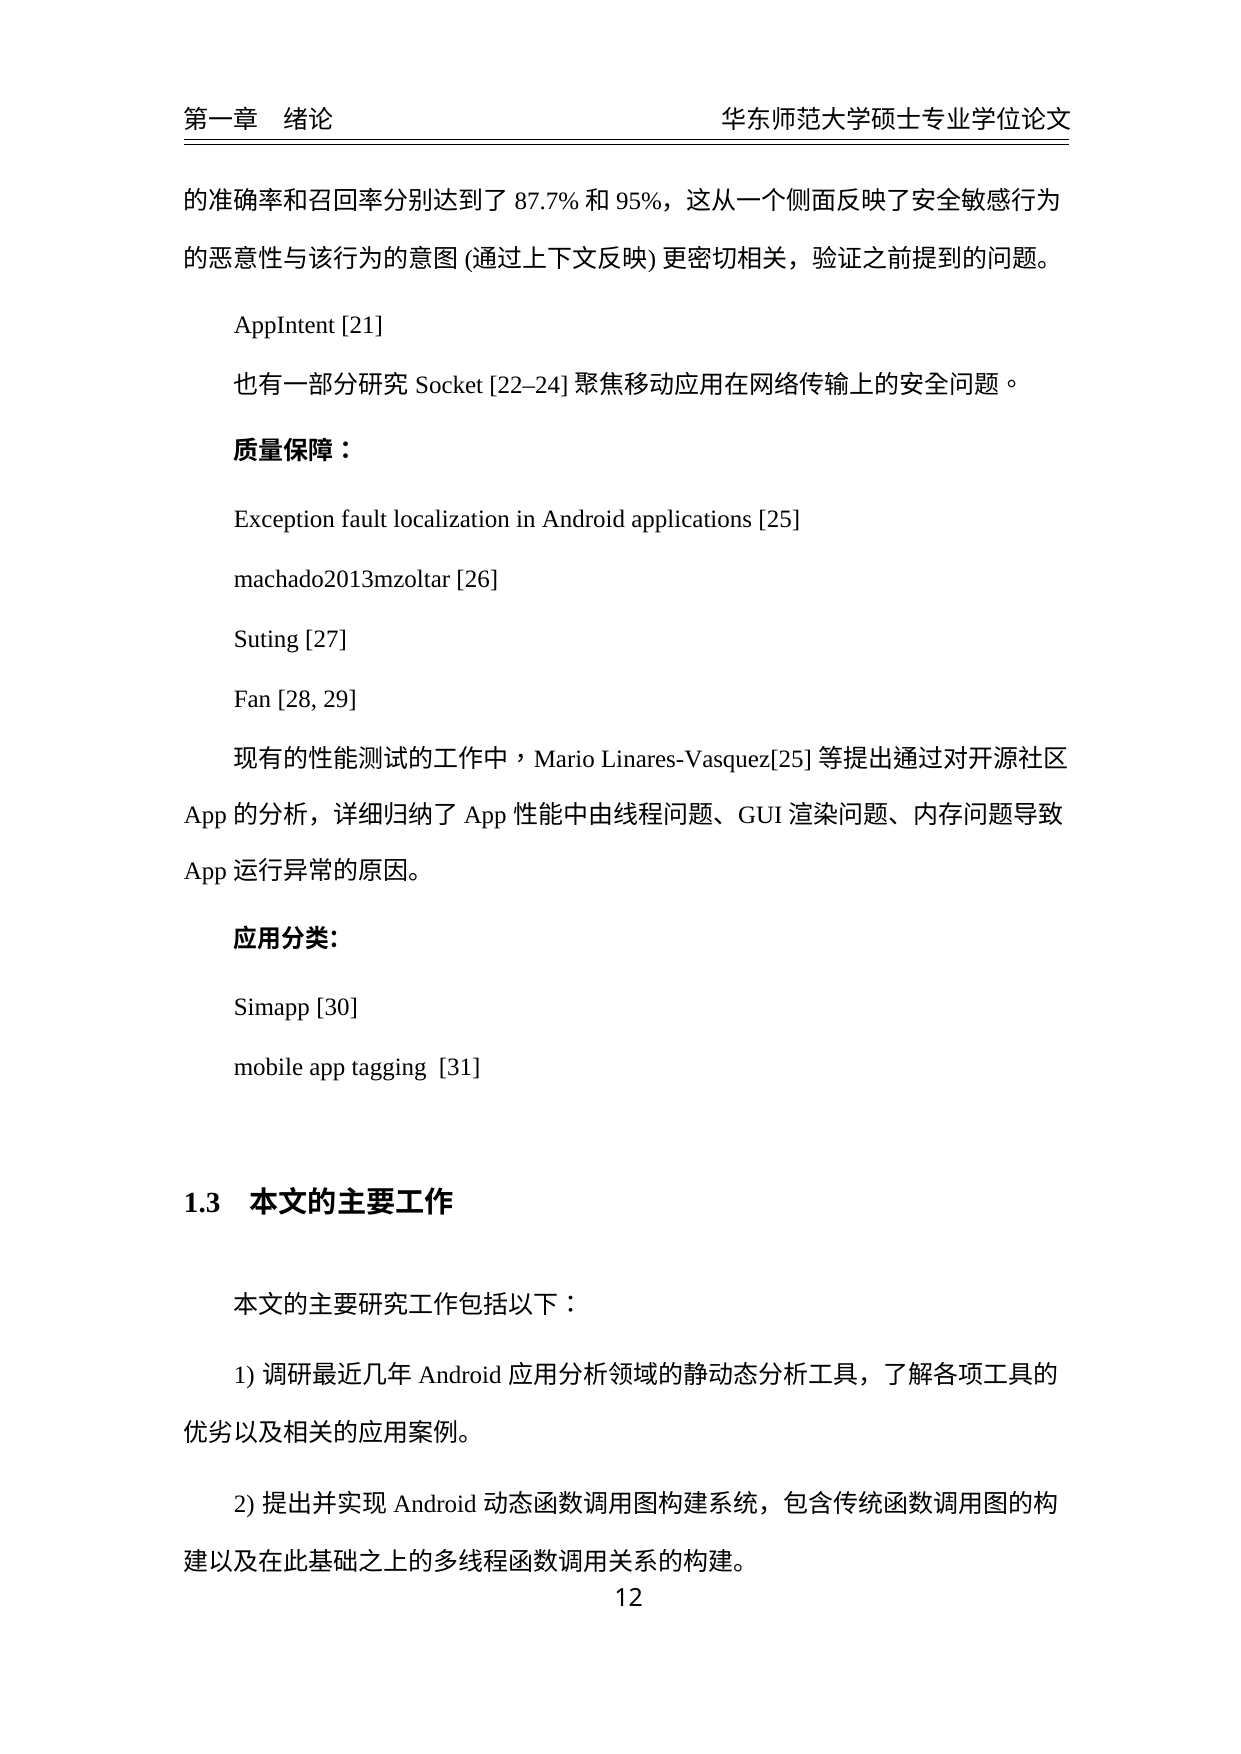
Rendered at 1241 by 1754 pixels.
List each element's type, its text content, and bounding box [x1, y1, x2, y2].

text 现有的性能测试的工作中，Mario Linares-Vasquez[25] 等提出通过对开源社区 [233, 741, 1188, 775]
text AppIntent [21] [233, 310, 1188, 339]
text Exception fault localization in Android applications [25] machado2013mzoltar [26] [233, 504, 1014, 592]
text Simapp [30] [233, 992, 1188, 1020]
text Fan [28, 29] [233, 684, 1188, 713]
text App 运行异常的原因。 [184, 850, 1188, 887]
text 本文的主要研究工作包括以下： [233, 1287, 1188, 1321]
subtitle 质量保障： [233, 432, 1188, 467]
text 也有一部分研究 Socket [22–24] 聚焦移动应用在网络传输上的安全问题。 [233, 367, 1188, 401]
subtitle 应用分类： [233, 918, 1188, 954]
list 提出并实现 Android 动态函数调用图构建系统，包含传统函数调用图的构建以及在此基础之上的多线程函数调用关系的构建。 [184, 1483, 1070, 1577]
text Suting [27] [233, 624, 1188, 652]
list 调研最近几年 Android 应用分析领域的静动态分析工具，了解各项工具的优劣以及相关的应用案例。 [184, 1354, 1070, 1449]
subtitle 本文的主要工作 [184, 1181, 1188, 1221]
text 的准确率和召回率分别达到了 87.7% 和 95%，这从一个侧面反映了安全敏感行为的恶意性与该行为的意图 (通过上下文反映) 更密切相关，验证之前提到的问题。 [184, 180, 1070, 274]
text App 的分析，详细归纳了 App 性能中由线程问题、GUI 渲染问题、内存问题导致 [184, 794, 1188, 831]
text mobile app tagging [31] [233, 1052, 1188, 1081]
